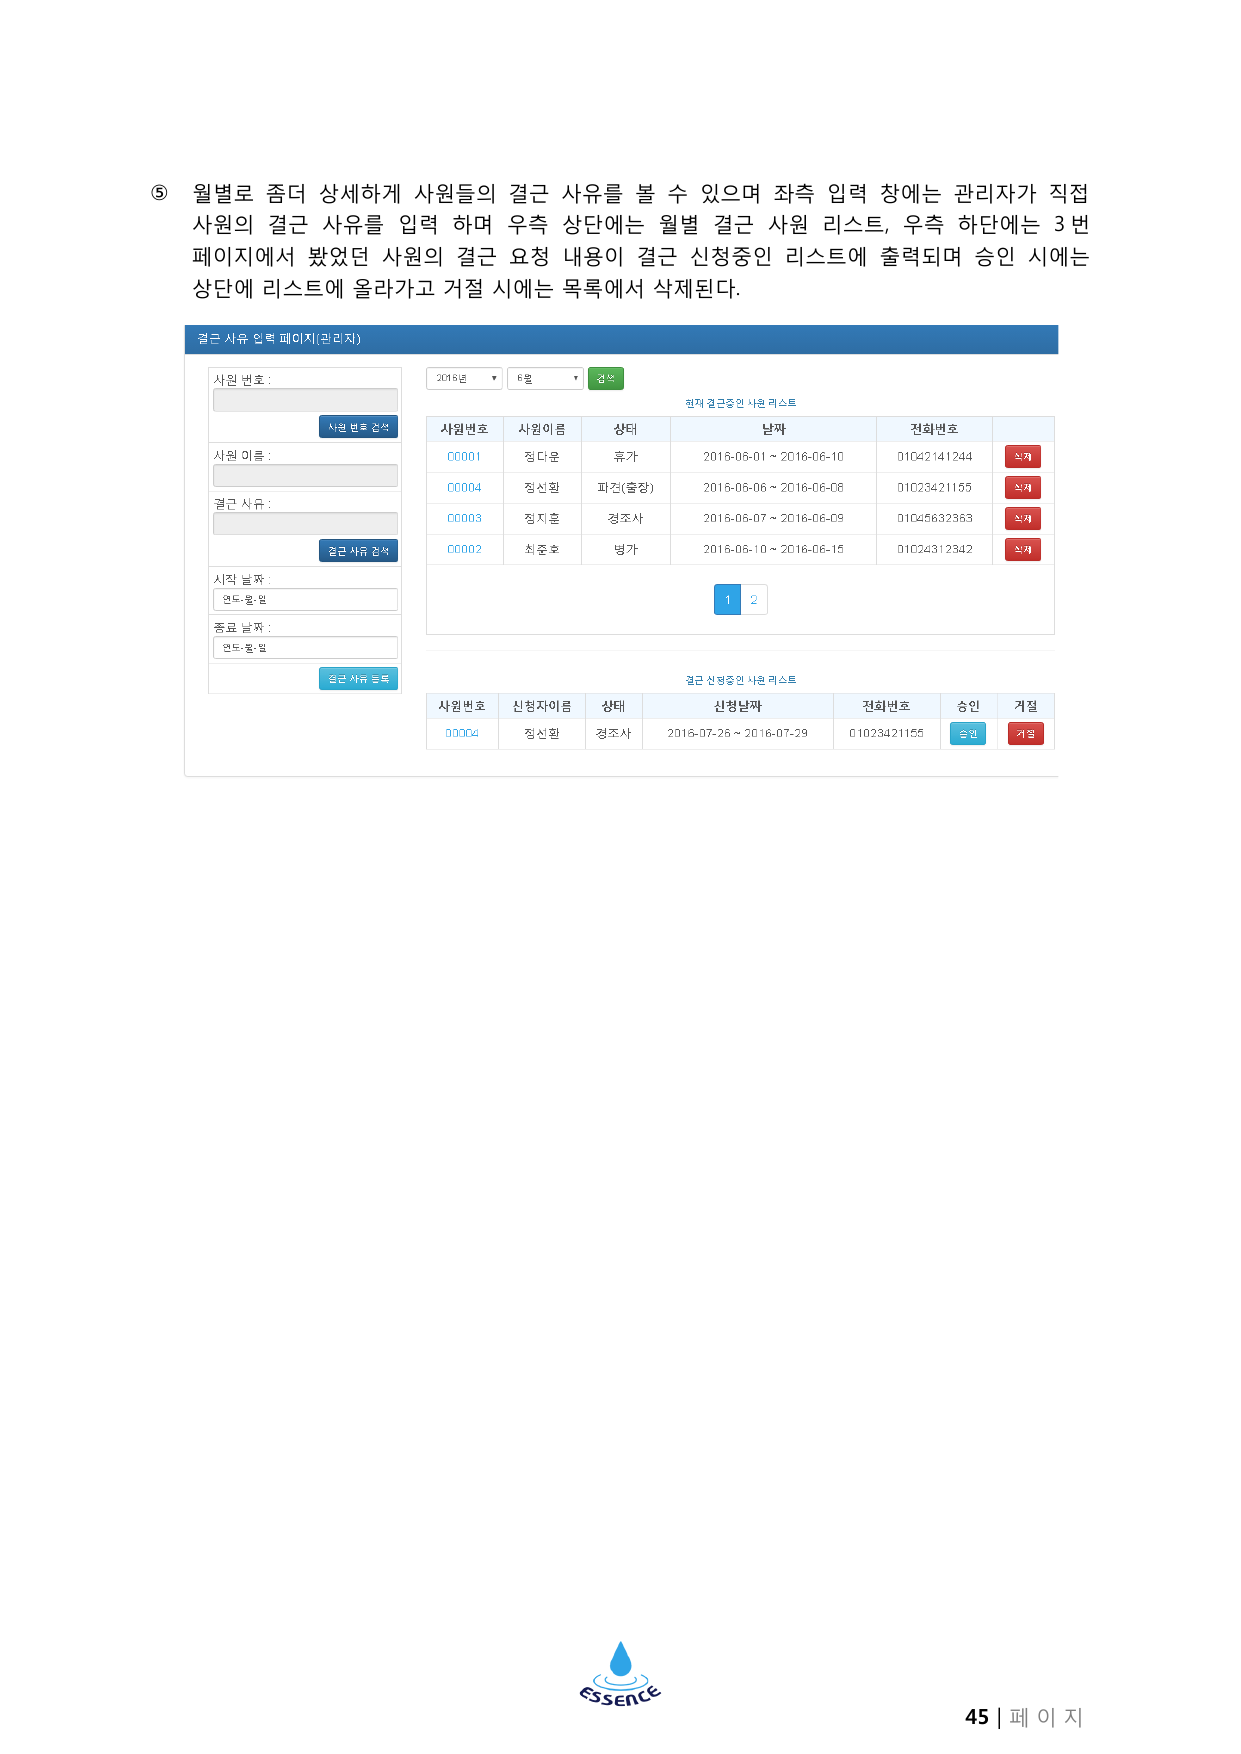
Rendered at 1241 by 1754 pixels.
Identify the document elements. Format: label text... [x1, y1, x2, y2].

picture [567, 1619, 673, 1725]
picture [182, 325, 1059, 780]
list 월별로 좀더 상세하게 사원들의 결근 사유를 볼 수 있으며 좌측 입력 창에는 관리자가 직접 사원의 결근 사유를 입력 하며 우측 상단에는 월별 결근 사원 리스트, 우측 하단에는 3번 페이지에서 봤었던 사원의 결근 요청 내용이 결근 신청중인 리스트에 출력되며 승인 시에는 상단에 리스트에 올라가고 거절 시에는 목록에서 삭제된다. [150, 177, 1090, 300]
